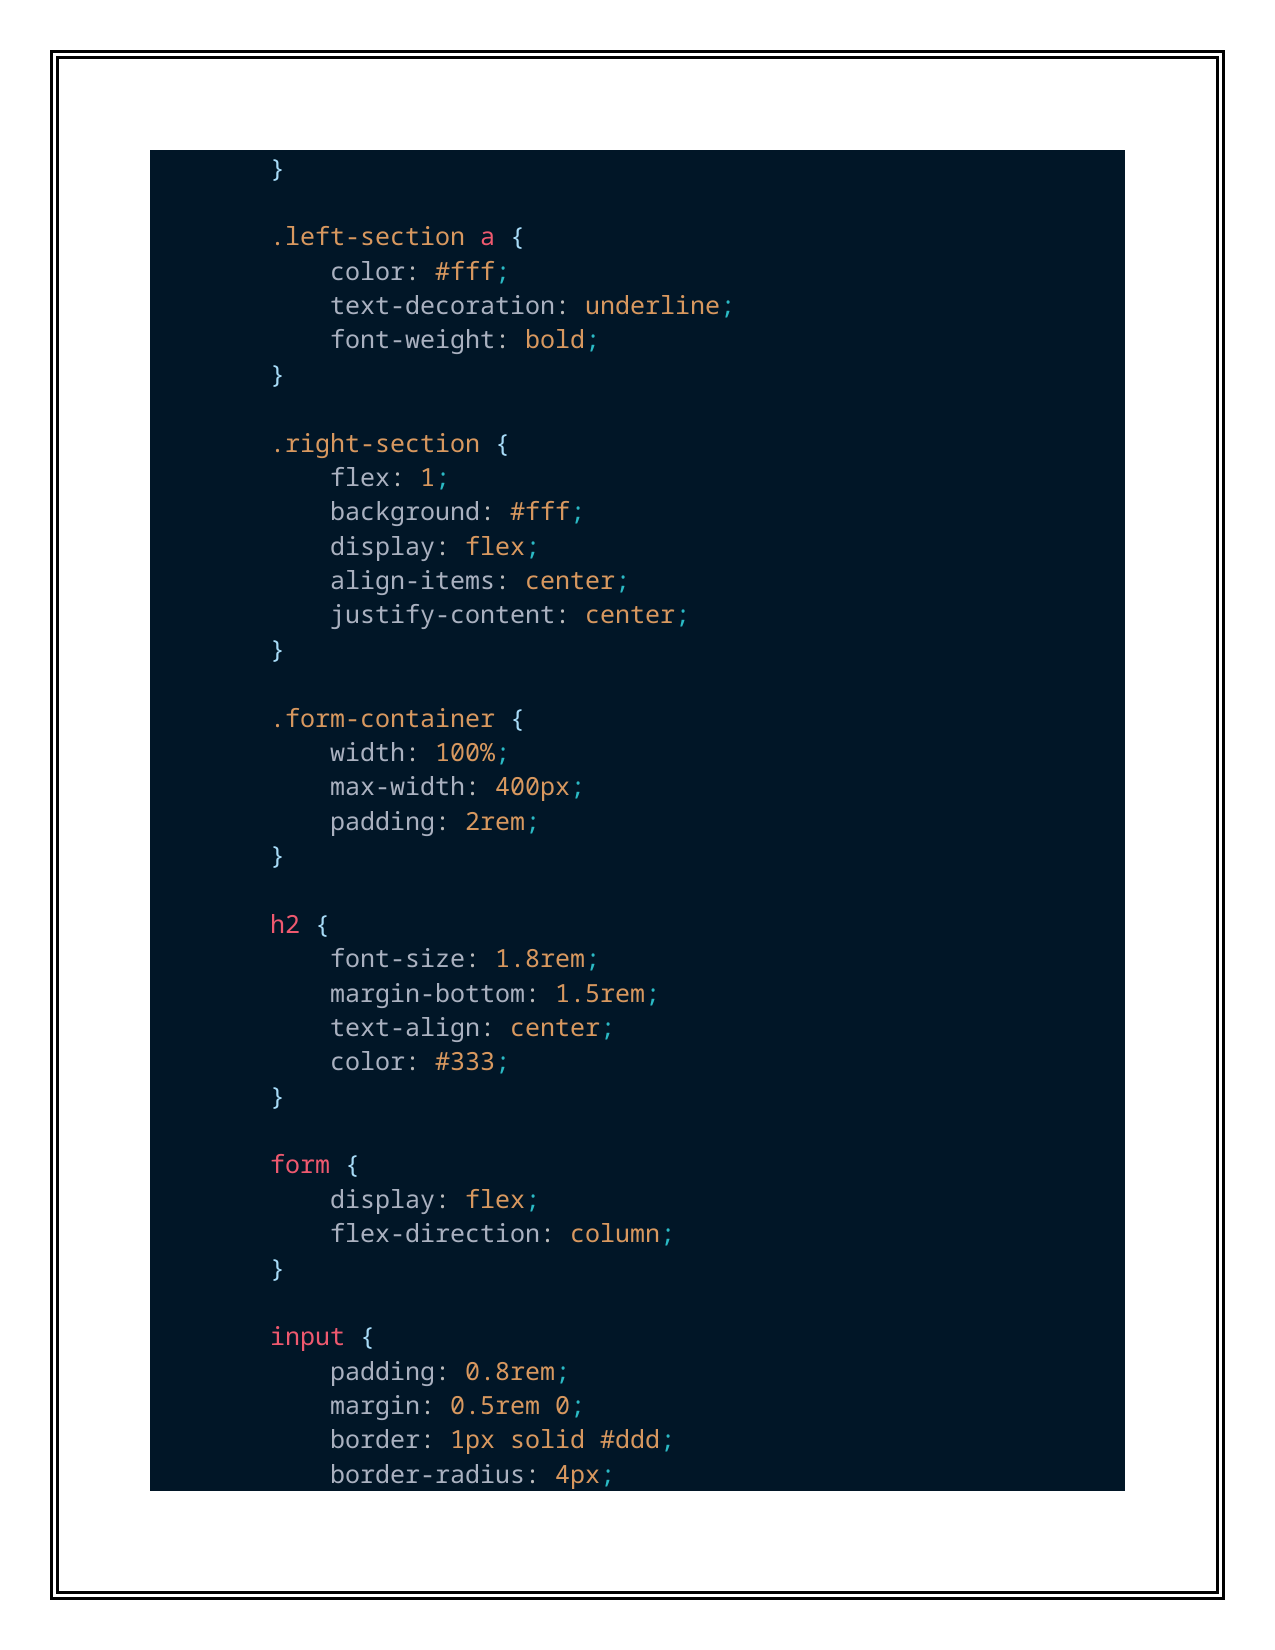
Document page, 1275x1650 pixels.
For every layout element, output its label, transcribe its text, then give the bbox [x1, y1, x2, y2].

text } [150, 1250, 1125, 1284]
text } [150, 837, 1125, 872]
text width: 100%; [150, 734, 1125, 769]
text display: flex; [150, 1181, 1125, 1216]
text padding: 2rem; [150, 803, 1125, 837]
text justify-content: center; [150, 597, 1125, 631]
text align-items: center; [150, 562, 1125, 597]
text } [150, 356, 1125, 391]
text background: #fff; [150, 494, 1125, 528]
text border: 1px solid #ddd; [150, 1422, 1125, 1456]
text } [150, 150, 1125, 184]
text form { [150, 1147, 1125, 1181]
text color: #fff; [150, 253, 1125, 287]
text flex-direction: column; [150, 1216, 1125, 1250]
text flex: 1; [150, 459, 1125, 494]
text text-align: center; [150, 1009, 1125, 1044]
text .right-section { [150, 425, 1125, 459]
text margin: 0.5rem 0; [150, 1387, 1125, 1422]
text } [150, 1078, 1125, 1112]
text text-decoration: underline; [150, 287, 1125, 322]
text color: #333; [150, 1044, 1125, 1078]
text display: flex; [150, 528, 1125, 562]
text font-size: 1.8rem; [150, 941, 1125, 975]
text padding: 0.8rem; [150, 1353, 1125, 1387]
text h2 { [150, 906, 1125, 941]
text } [150, 631, 1125, 666]
text margin-bottom: 1.5rem; [150, 975, 1125, 1009]
text max-width: 400px; [150, 769, 1125, 803]
text .form-container { [150, 700, 1125, 734]
text input { [150, 1319, 1125, 1353]
text border-radius: 4px; [150, 1456, 1125, 1491]
text font-weight: bold; [150, 322, 1125, 356]
text .left-section a { [150, 219, 1125, 253]
